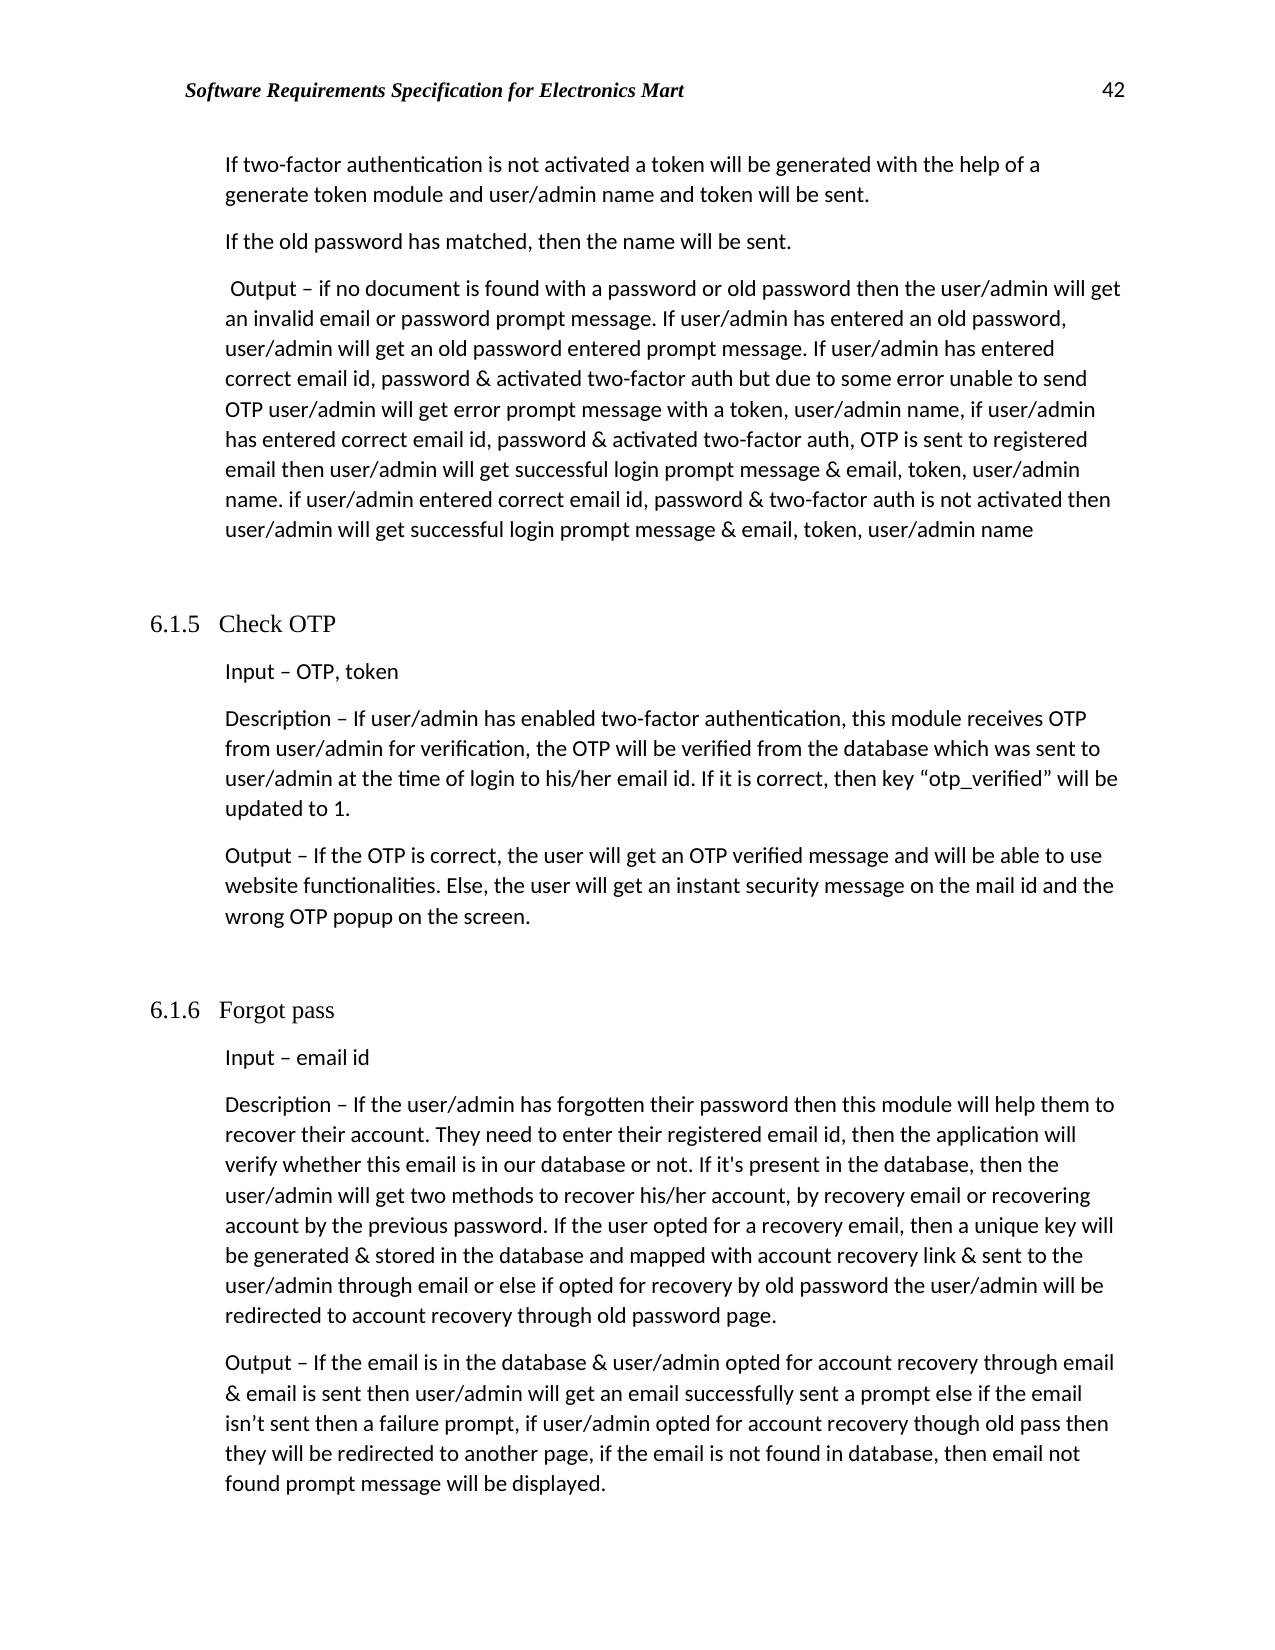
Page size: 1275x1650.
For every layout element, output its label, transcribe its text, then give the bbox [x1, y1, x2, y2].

text Output – if no document is found with a password or old password then the user/admin will get an invalid email or password prompt message. If user/admin has entered an old password, user/admin will get an old password entered prompt message. If user/admin has entered correct email id, password & activated two-factor auth but due to some error unable to send OTP user/admin will get error prompt message with a token, user/admin name, if user/admin has entered correct email id, password & activated two-factor auth, OTP is sent to registered email then user/admin will get successful login prompt message & email, token, user/admin name. if user/admin entered correct email id, password & two-factor auth is not activated then user/admin will get successful login prompt message & email, token, user/admin name [225, 274, 1125, 544]
text 6.1.6 Forgot pass [150, 996, 1125, 1024]
text Input – OTP, token [225, 657, 1125, 685]
text Input – email id [225, 1043, 1125, 1071]
text 6.1.5 Check OTP [150, 609, 1125, 638]
text If two-factor authentication is not activated a token will be generated with the help of a generate token module and user/admin name and token will be sent. [225, 150, 1125, 208]
text Description – If user/admin has enabled two-factor authentication, this module receives OTP from user/admin for verification, the OTP will be verified from the database which was sent to user/admin at the time of login to his/her email id. If it is correct, then key “otp_verified” will be updated to 1. [225, 704, 1125, 823]
text Output – If the email is in the database & user/admin opted for account recovery through email & email is sent then user/admin will get an email successfully sent a prompt else if the email isn’t sent then a failure prompt, if user/admin opted for account recovery though old pass then they will be redirected to another page, if the email is not found in database, then email not found prompt message will be displayed. [225, 1348, 1125, 1497]
text Description – If the user/admin has forgotten their password then this module will help them to recover their account. They need to enter their registered email id, then the application will verify whether this email is in our database or not. If it's present in the database, then the user/admin will get two methods to recover his/her account, by recovery email or recovering account by the previous password. If the user opted for a recovery email, then a unique key will be generated & stored in the database and mapped with account recovery link & sent to the user/admin through email or else if opted for recovery by old password the user/admin will be redirected to account recovery through old password page. [225, 1090, 1125, 1330]
text Output – If the OTP is correct, the user will get an OTP verified message and will be able to use website functionalities. Else, the user will get an instant security message on the mail id and the wrong OTP popup on the screen. [225, 841, 1125, 930]
text If the old password has matched, then the name will be sent. [225, 227, 1125, 255]
